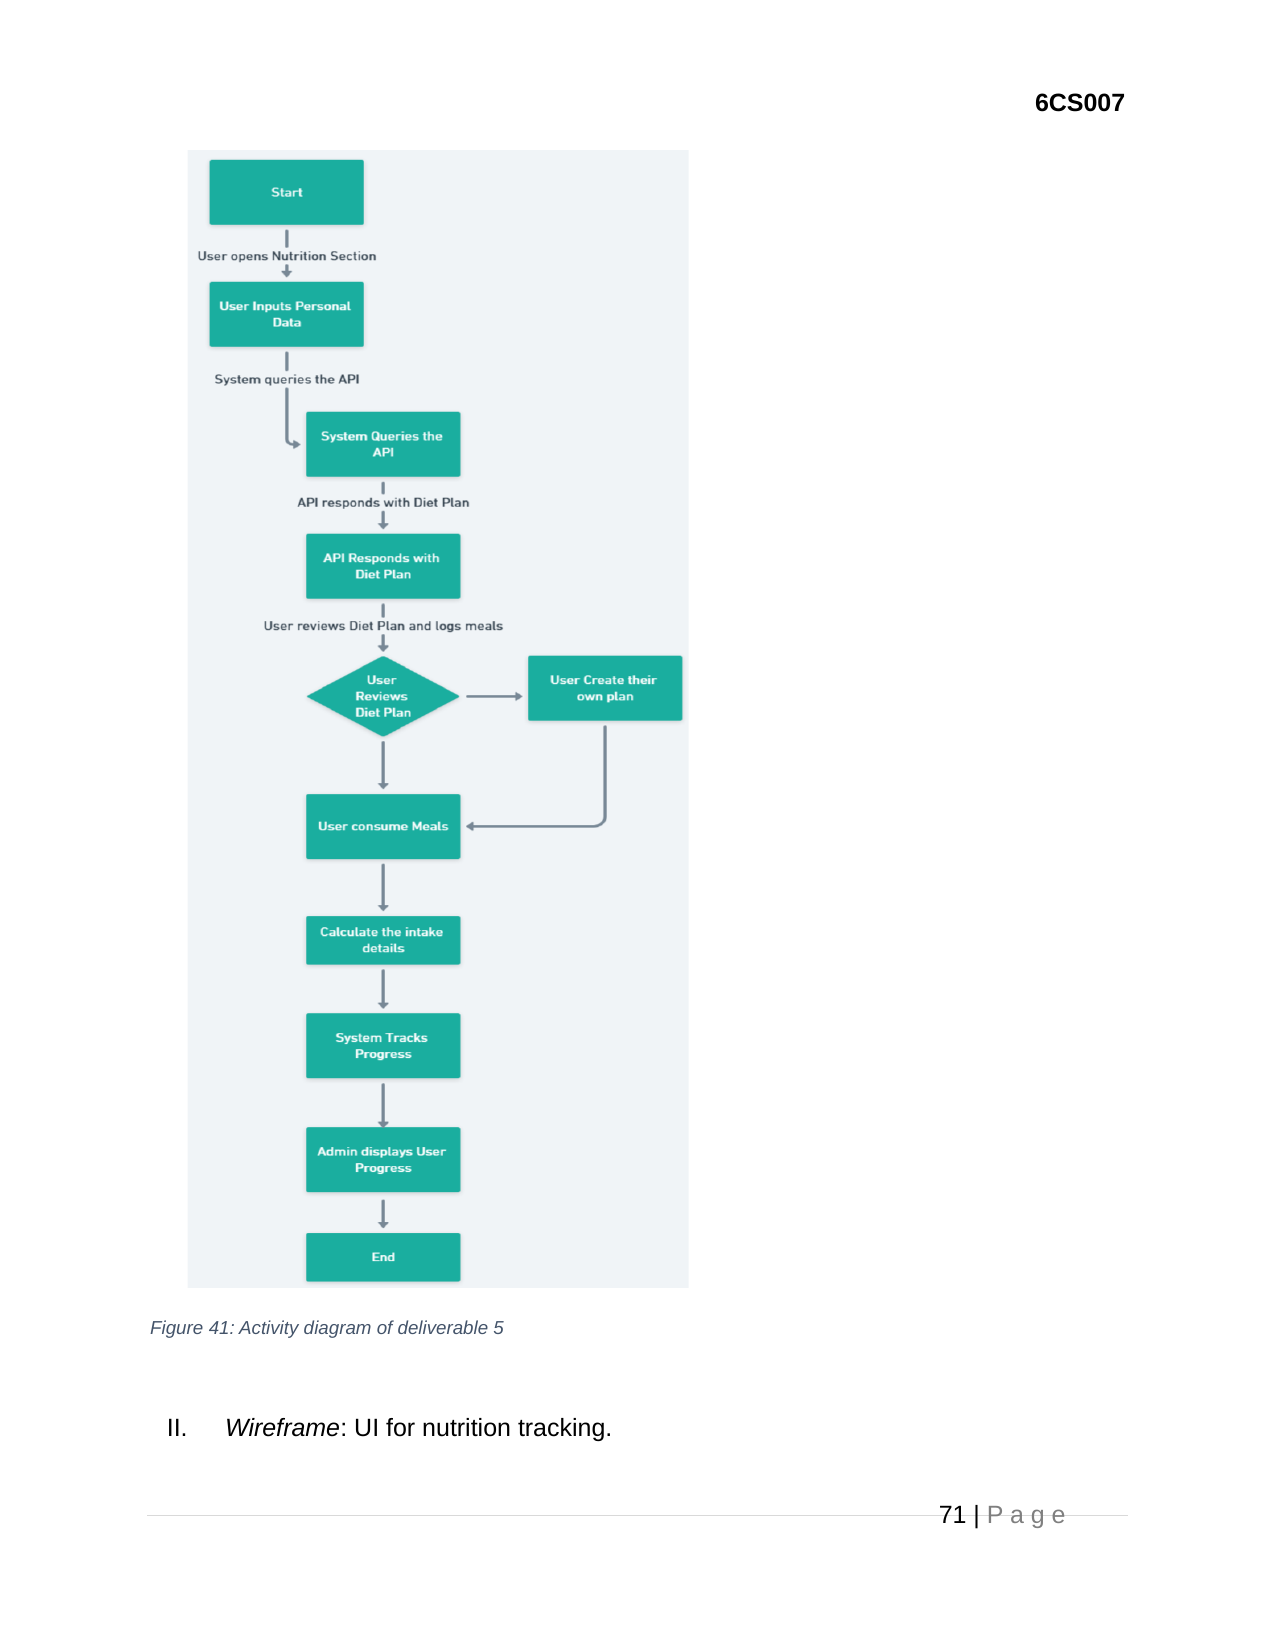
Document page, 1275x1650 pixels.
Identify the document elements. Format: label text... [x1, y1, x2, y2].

text Figure 41: Activity diagram of deliverable 5 [150, 1317, 1125, 1338]
picture [187, 150, 689, 1288]
list Wireframe: UI for nutrition tracking. [187, 1413, 1125, 1442]
